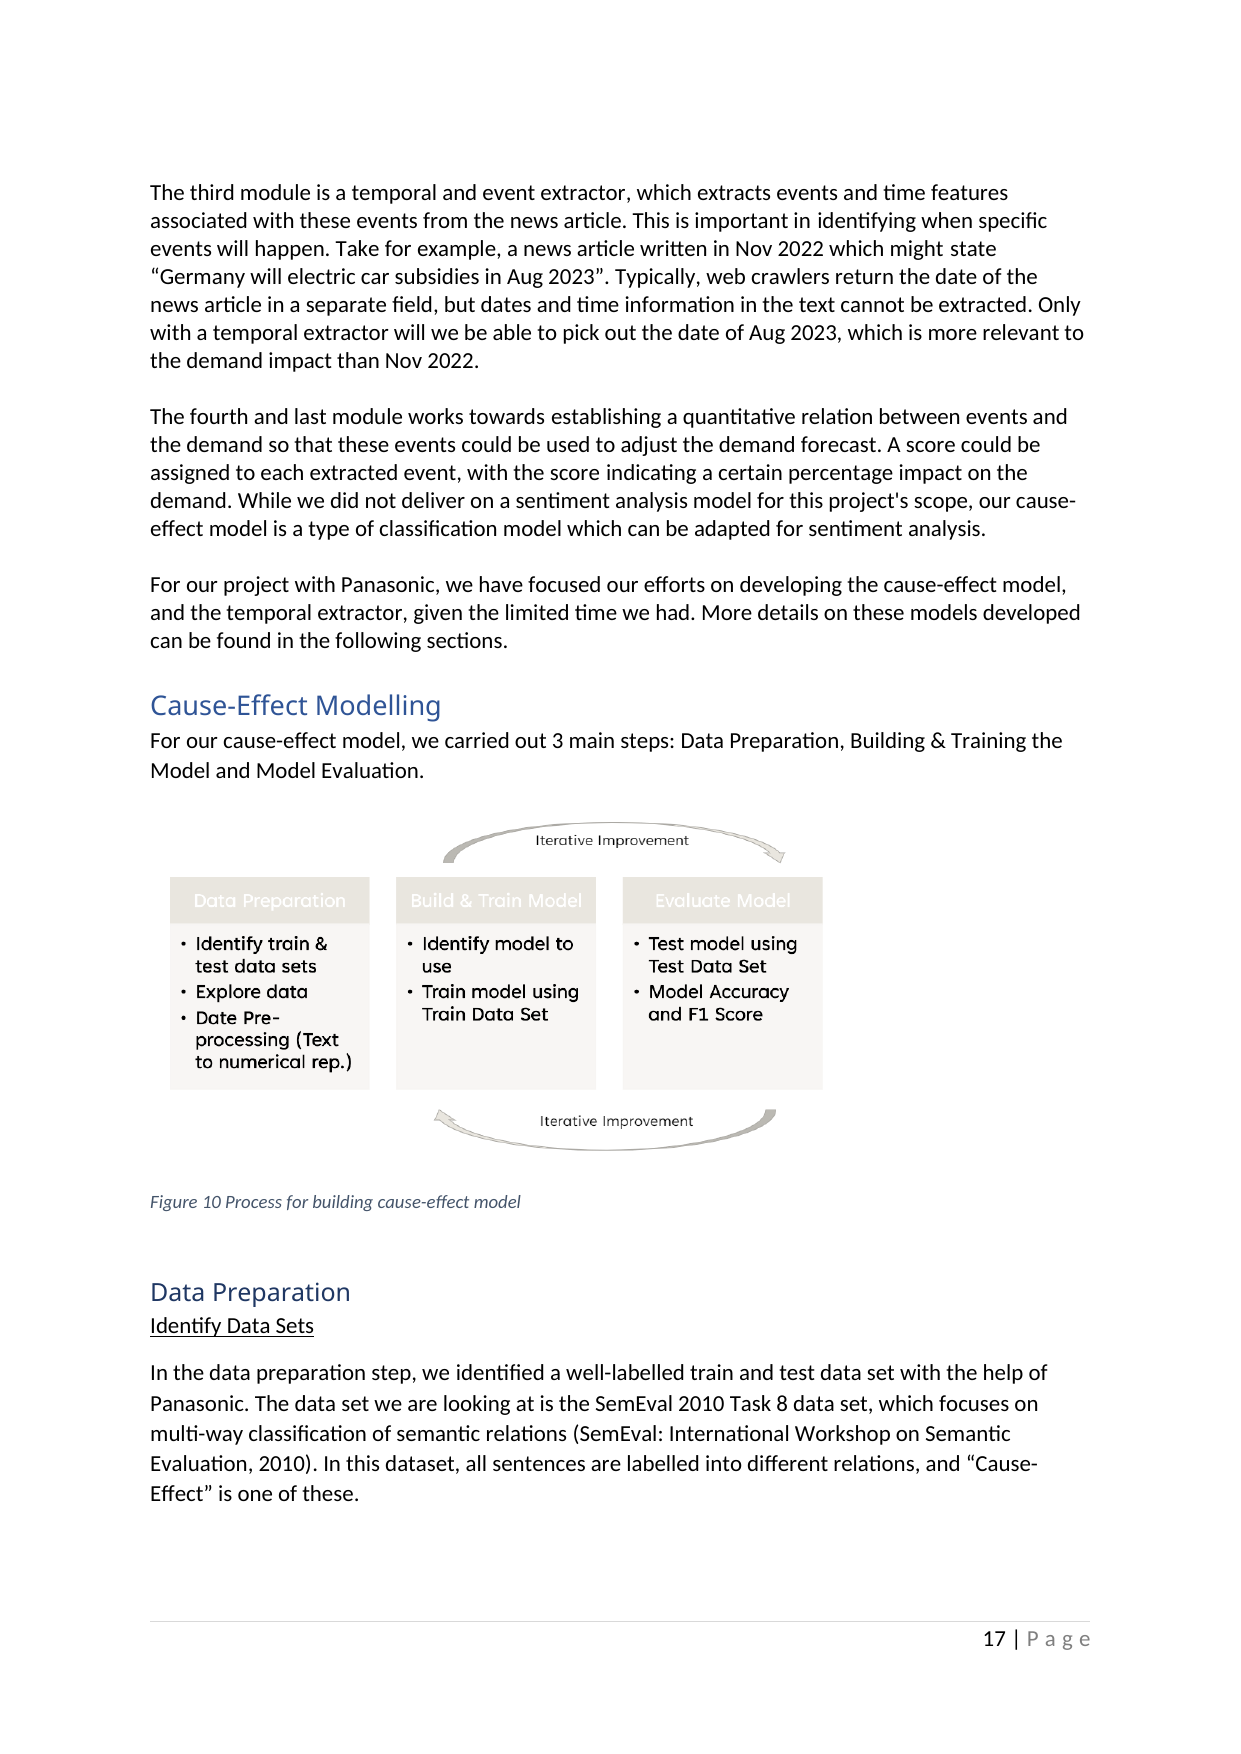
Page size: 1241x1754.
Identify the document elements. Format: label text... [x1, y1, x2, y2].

subtitle Cause-Effect Modelling [150, 687, 1090, 723]
picture [150, 803, 840, 1172]
text Identify Data Sets [150, 1312, 1090, 1340]
text In the data preparation step, we identified a well-labelled train and test data set with the help of Panasonic. The data set we are looking at is the SemEval 2010 Task 8 data set, which focuses on multi-way classification of semantic relations . In this dataset, all sentences are labelled into different relations, and “Cause-Effect” is one of these. [150, 1358, 1090, 1507]
text For our project with Panasonic, we have focused our efforts on developing the cause-effect model, and the temporal extractor, given the limited time we had. More details on these models developed can be found in the following sections. [150, 570, 1090, 654]
text For our cause-effect model, we carried out 3 main steps: Data Preparation, Building & Training the Model and Model Evaluation. [150, 726, 1090, 784]
text The third module is a temporal and event extractor, which extracts events and time features associated with these events from the news article. This is important in identifying when specific events will happen. Take for example, a news article written in Nov 2022 which might state “Germany will electric car subsidies in Aug 2023”. Typically, web crawlers return the date of the news article in a separate field, but dates and time information in the text cannot be extracted. Only with a temporal extractor will we be able to pick out the date of Aug 2023, which is more relevant to the demand impact than Nov 2022. [150, 178, 1090, 374]
subtitle Data Preparation [150, 1275, 1090, 1309]
text The fourth and last module works towards establishing a quantitative relation between events and the demand so that these events could be used to adjust the demand forecast. A score could be assigned to each extracted event, with the score indicating a certain percentage impact on the demand. While we did not deliver on a sentiment analysis model for this project's scope, our cause-effect model is a type of classification model which can be adapted for sentiment analysis. [150, 402, 1090, 542]
